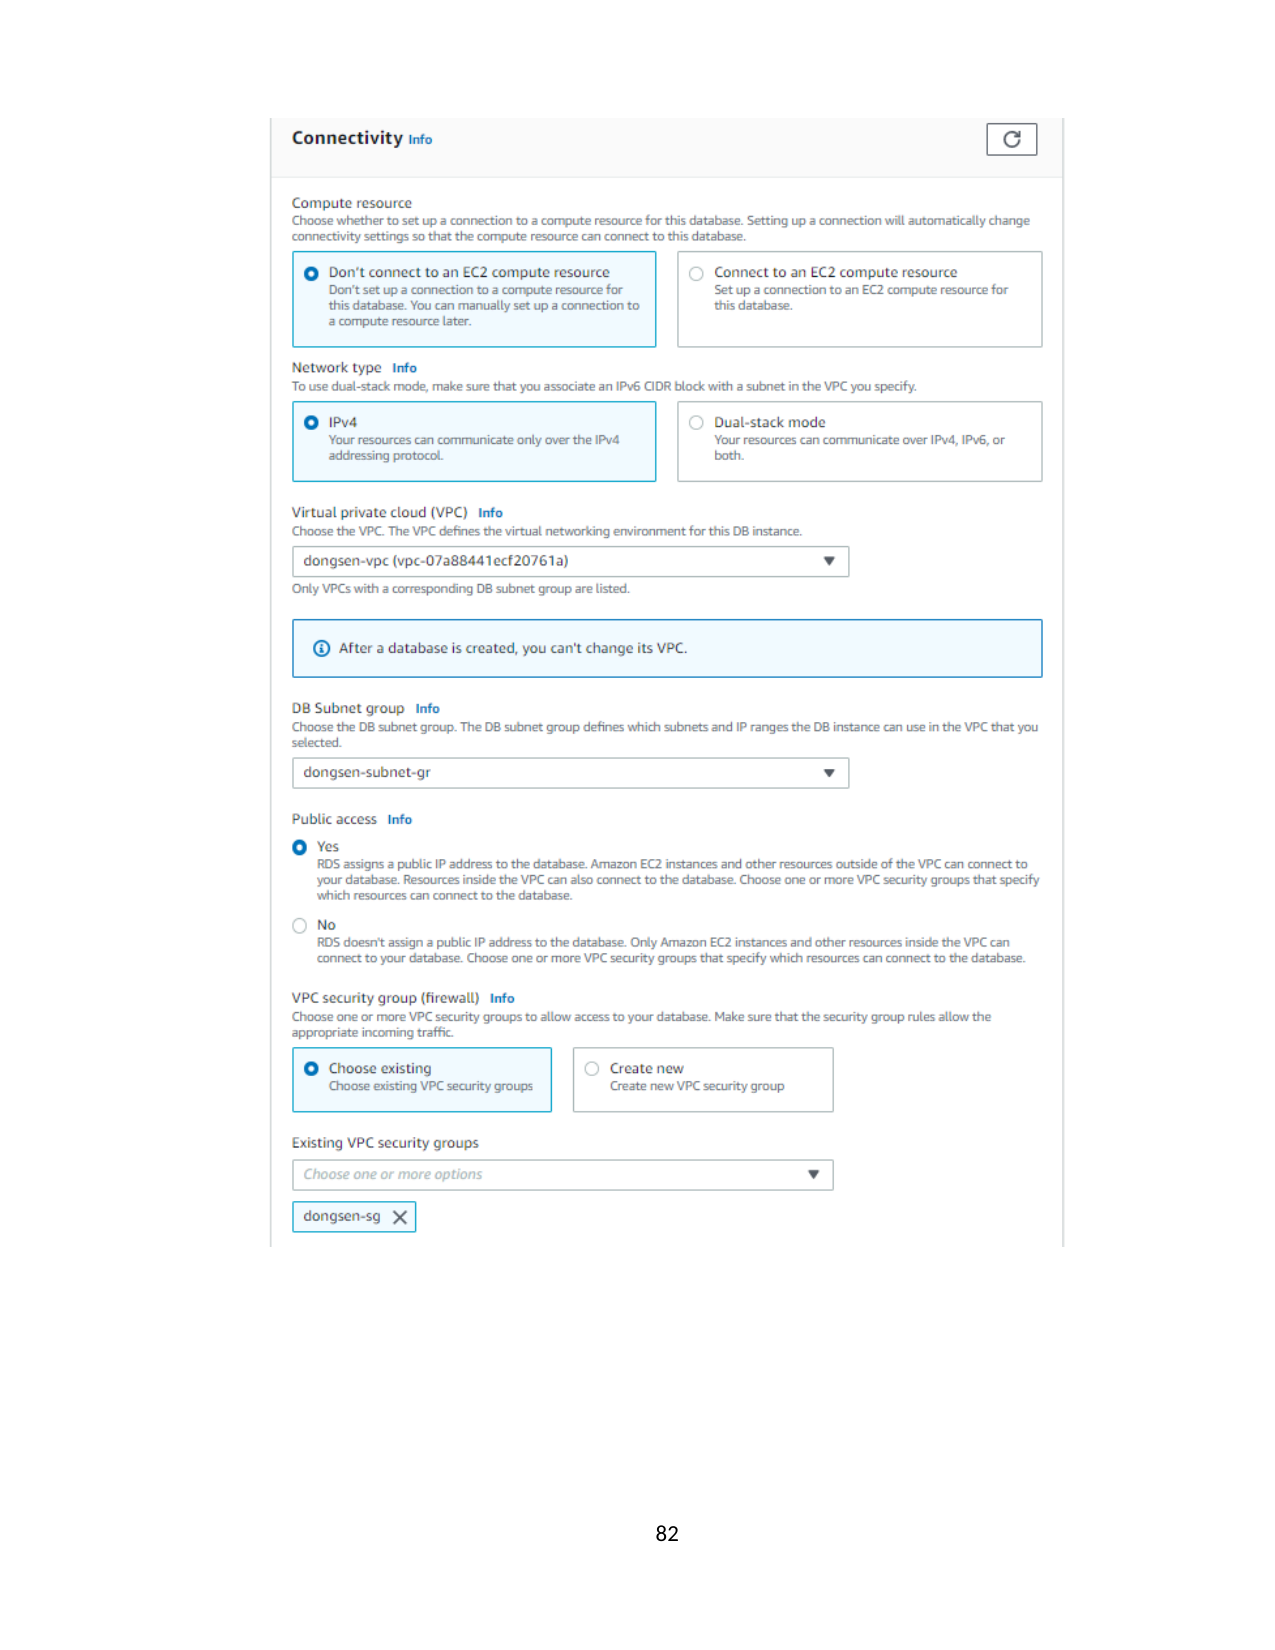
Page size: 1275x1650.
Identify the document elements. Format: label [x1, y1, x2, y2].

picture [269, 118, 1065, 1247]
